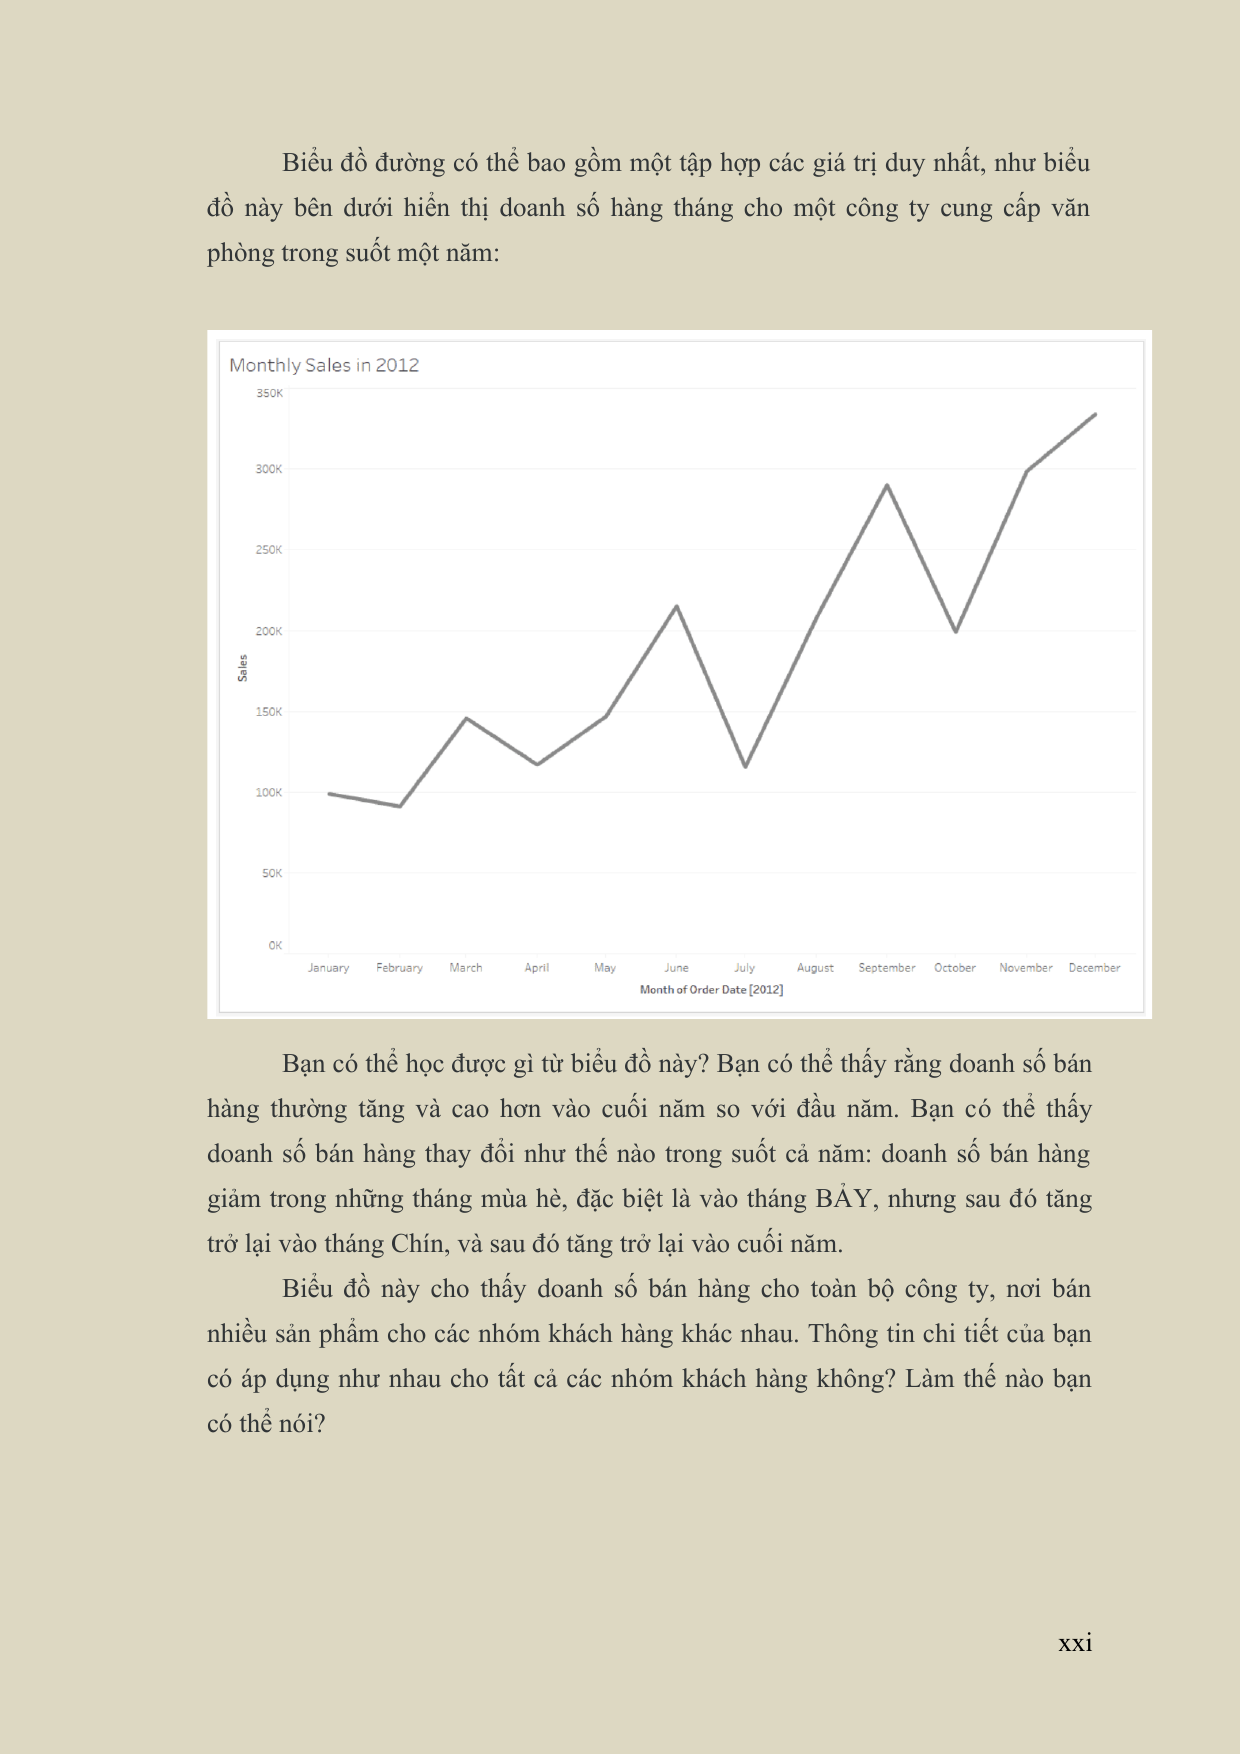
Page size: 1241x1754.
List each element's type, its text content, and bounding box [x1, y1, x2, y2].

text Bạn có thể học được gì từ biểu đồ này? Bạn có thể thấy rằng doanh số bán hàng thường tăng và cao hơn vào cuối năm so với đầu năm. Bạn có thể thấy doanh số bán hàng thay đổi như thế nào trong suốt cả năm: doanh số bán hàng giảm trong những tháng mùa hè, đặc biệt là vào tháng BẢY, nhưng sau đó tăng trở lại vào tháng Chín, và sau đó tăng trở lại vào cuối năm. [207, 1019, 1092, 1258]
text Biểu đồ đường có thể bao gồm một tập hợp các giá trị duy nhất, như biểu đồ này bên dưới hiển thị doanh số hàng tháng cho một công ty cung cấp văn phòng trong suốt một năm: [207, 148, 1092, 268]
picture [207, 330, 1153, 1019]
text Biểu đồ này cho thấy doanh số bán hàng cho toàn bộ công ty, nơi bán nhiều sản phẩm cho các nhóm khách hàng khác nhau. Thông tin chi tiết của bạn có áp dụng như nhau cho tất cả các nhóm khách hàng không? Làm thế nào bạn có thể nói? [207, 1273, 1092, 1438]
